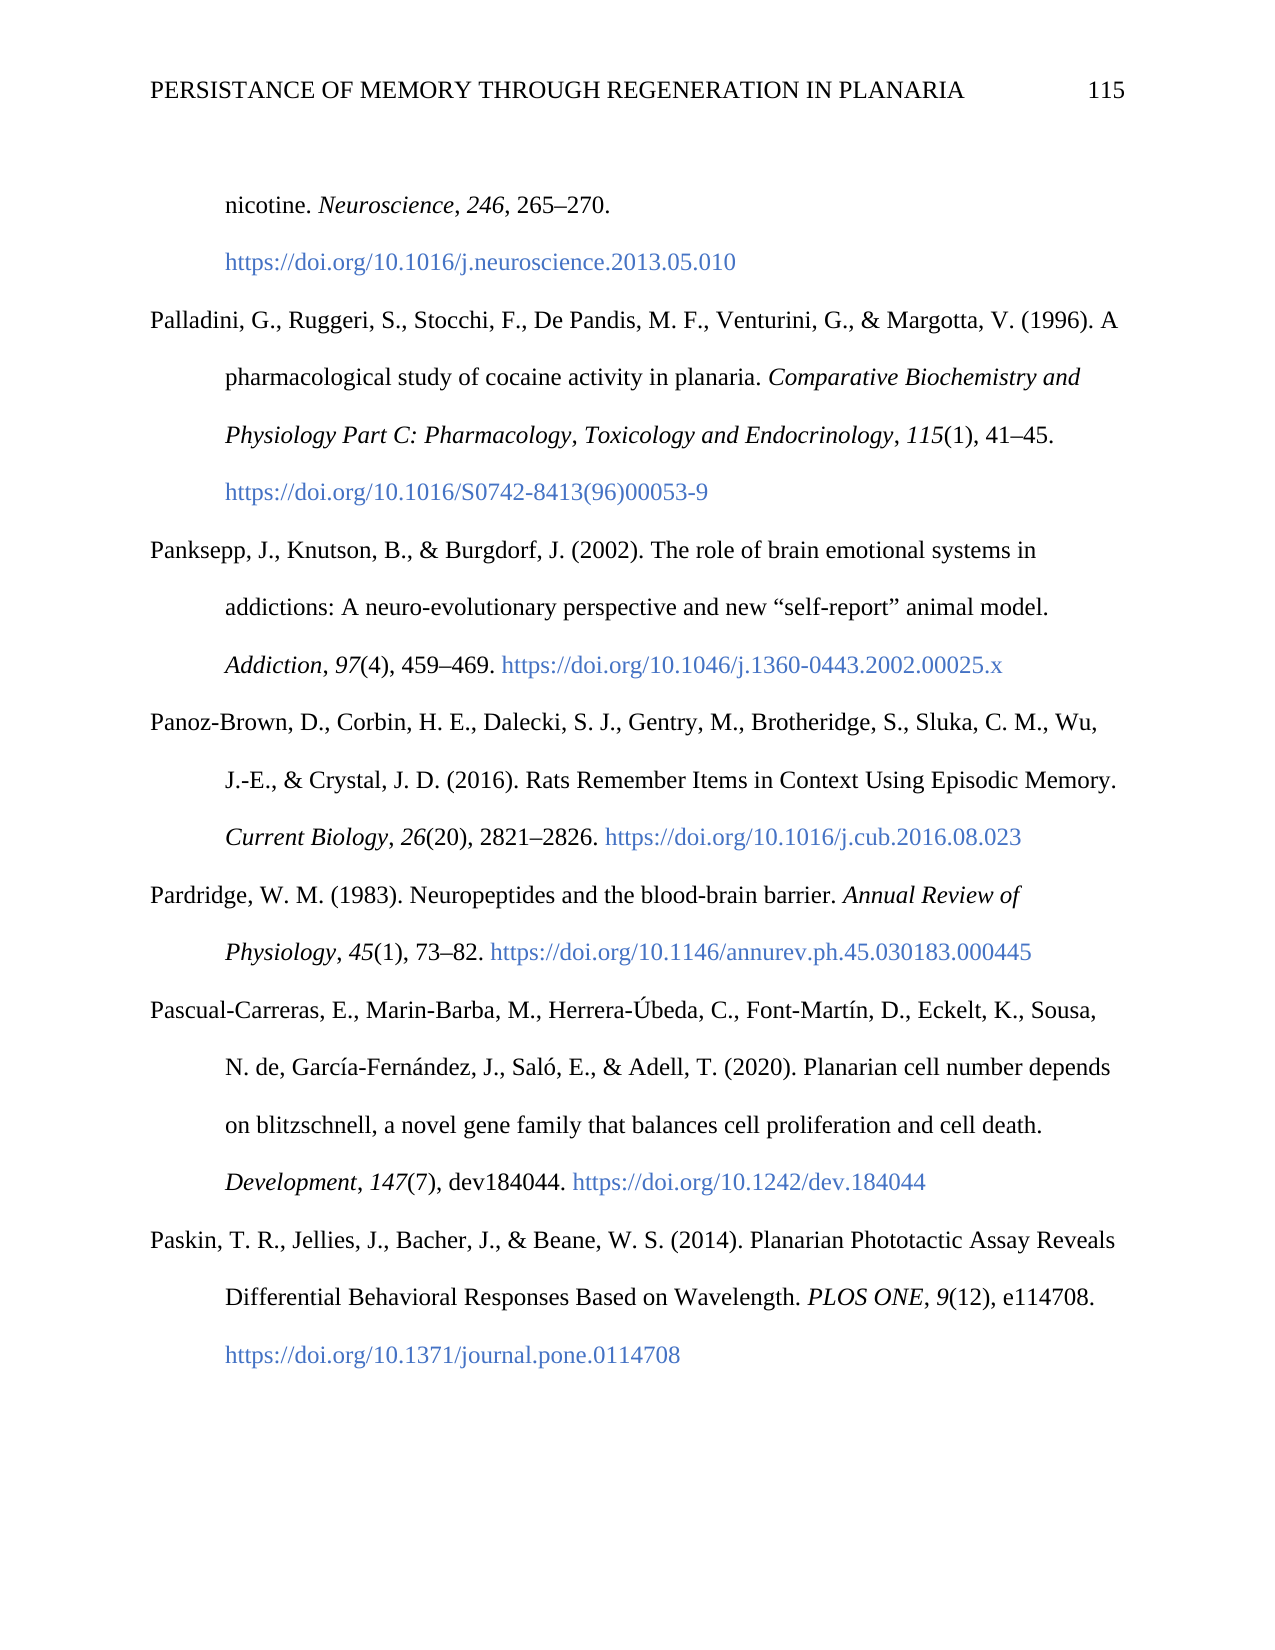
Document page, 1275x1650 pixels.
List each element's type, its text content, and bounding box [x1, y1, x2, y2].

text Panoz-Brown, D., Corbin, H. E., Dalecki, S. J., Gentry, M., Brotheridge, S., Sluka, C. M., Wu, J.-E., & Crystal, J. D. (2016). Rats Remember Items in Context Using Episodic Memory. Current Biology, 26(20), 2821–2826. https://doi.org/10.1016/j.cub.2016.08.023 [150, 707, 1125, 851]
text Paskin, T. R., Jellies, J., Bacher, J., & Beane, W. S. (2014). Planarian Phototactic Assay Reveals Differential Behavioral Responses Based on Wavelength. PLOS ONE, 9(12), e114708. https://doi.org/10.1371/journal.pone.0114708 [150, 1225, 1125, 1369]
text Palladini, G., Ruggeri, S., Stocchi, F., De Pandis, M. F., Venturini, G., & Margotta, V. (1996). A pharmacological study of cocaine activity in planaria. Comparative Biochemistry and Physiology Part C: Pharmacology, Toxicology and Endocrinology, 115(1), 41–45. https://doi.org/10.1016/S0742-8413(96)00053-9 [150, 305, 1125, 506]
text Panksepp, J., Knutson, B., & Burgdorf, J. (2002). The role of brain emotional systems in addictions: A neuro-evolutionary perspective and new “self-report” animal model. Addiction, 97(4), 459–469. https://doi.org/10.1046/j.1360-0443.2002.00025.x [150, 535, 1125, 679]
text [150, 190, 1125, 276]
text Pardridge, W. M. (1983). Neuropeptides and the blood-brain barrier. Annual Review of Physiology, 45(1), 73–82. https://doi.org/10.1146/annurev.ph.45.030183.000445 [150, 880, 1125, 966]
text Pascual-Carreras, E., Marin-Barba, M., Herrera-Úbeda, C., Font-Martín, D., Eckelt, K., Sousa, N. de, García-Fernández, J., Saló, E., & Adell, T. (2020). Planarian cell number depends on blitzschnell, a novel gene family that balances cell proliferation and cell death. Development, 147(7), dev184044. https://doi.org/10.1242/dev.184044 [150, 995, 1125, 1196]
